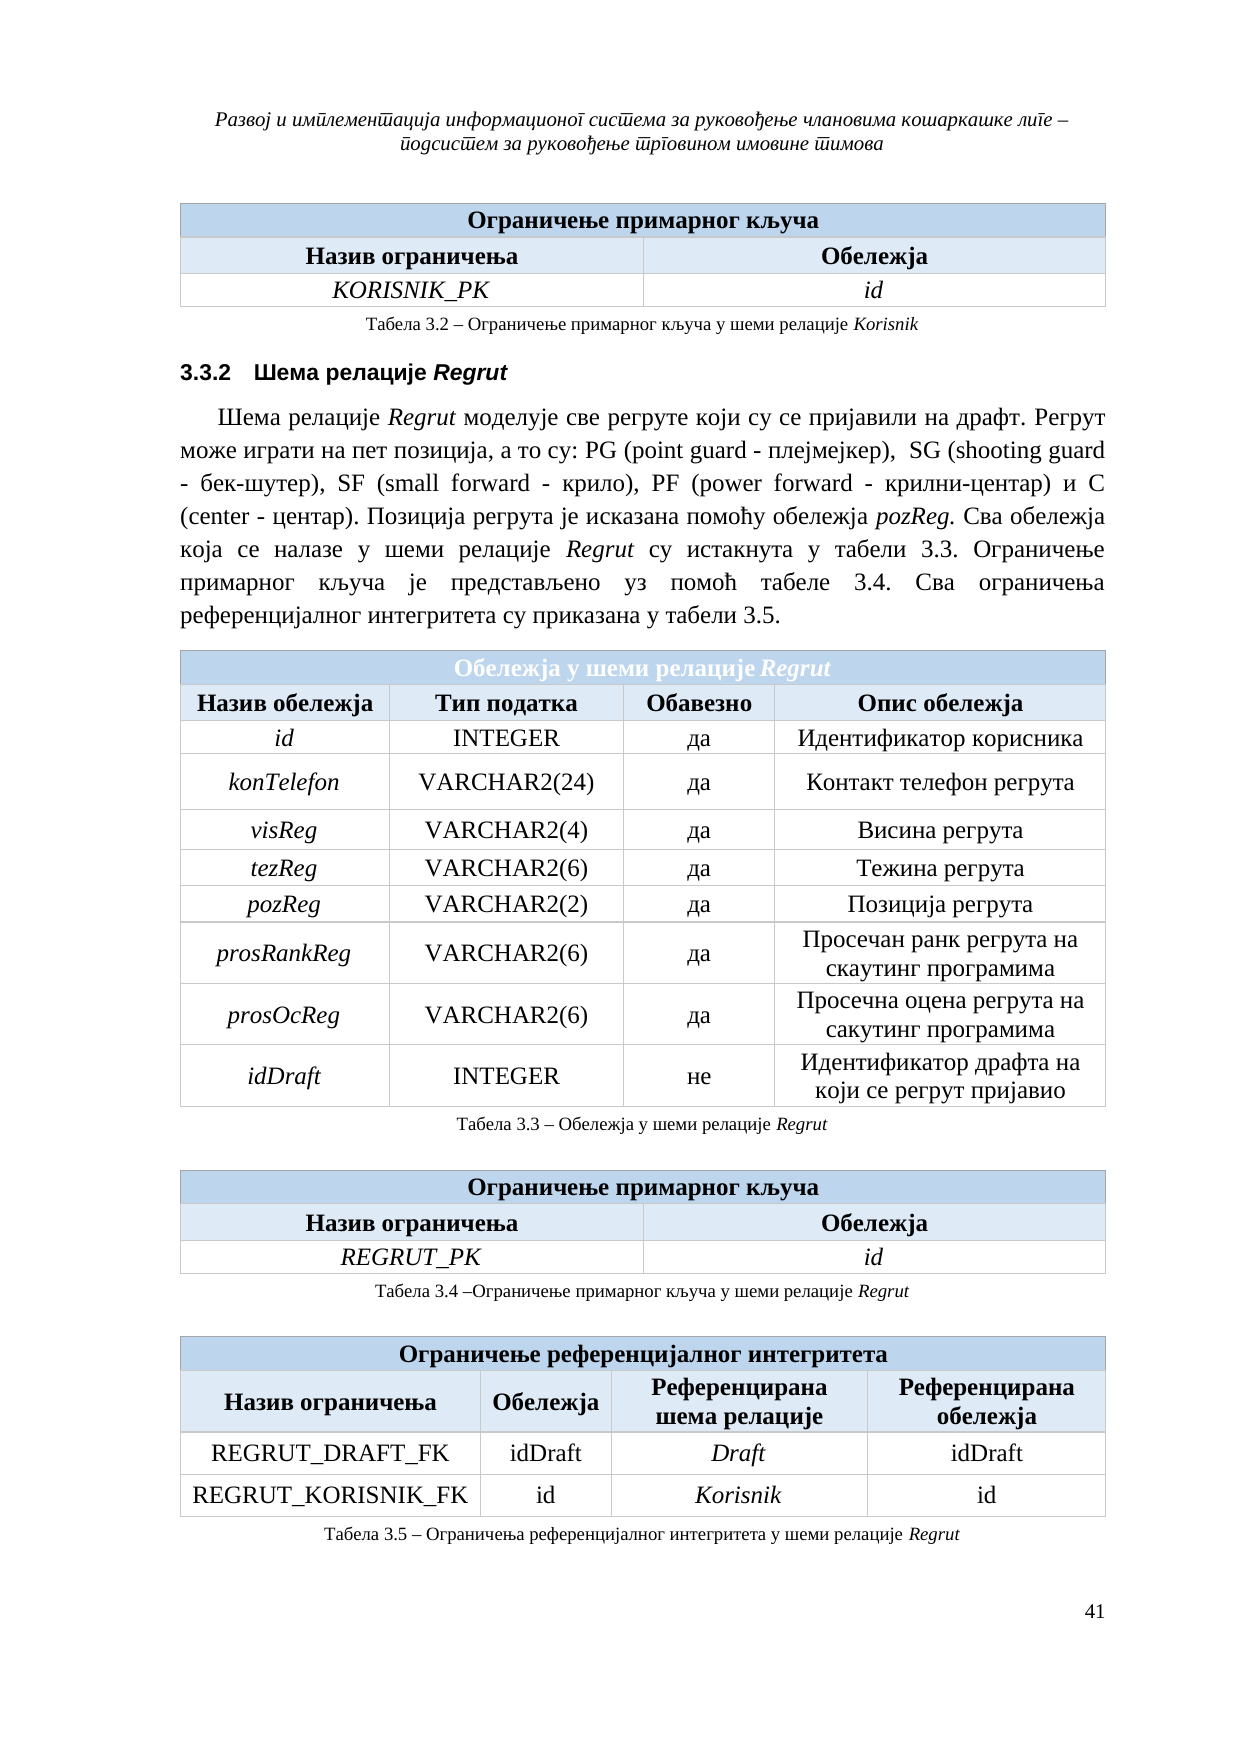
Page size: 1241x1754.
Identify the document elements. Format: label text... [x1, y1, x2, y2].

table_cell Контакт телефон регрута [775, 754, 1105, 809]
table_cell visReg [181, 810, 389, 848]
table_cell Тежина регрута [775, 850, 1105, 885]
table_cell REGRUT_KORISNIK_FK [181, 1475, 480, 1516]
table_cell Висина регрута [775, 810, 1105, 848]
table_cell prosOcReg [181, 984, 389, 1044]
table_header Обележја у шеми релације Regrut [181, 651, 1105, 684]
table_cell да [624, 984, 774, 1044]
table_cell Обележја [644, 1204, 1105, 1240]
table_cell не [624, 1045, 774, 1106]
text Шема релације Regrut моделује све регруте који су се пријавили на драфт. Регрут може играти на пет позиција, а то су: PG (point guard - плејмејкер), SG (shooting guard - бек-шутер), SF (small forward - крило), PF (power forward - крилни-центар) и C (center - центар). Позиција регрута је исказана помоћу обележја pozReg. Сва обележја која се налазе у шеми релације Regrut су истакнута у табели 3.3. Ограничење примарног кључа је представљено уз помоћ табеле 3.4. Сва ограничења референцијалног интегритета су приказана у табели 3.5. [180, 402, 1105, 629]
table_cell INTEGER [390, 721, 623, 753]
text Табела 3.4 –Ограничење примарног кључа у шеми релације Regrut [180, 1280, 1105, 1301]
table_cell Опис обележја [775, 685, 1105, 720]
table_cell VARCHAR2(2) [390, 886, 623, 921]
text Табела 3.5 – Ограничења референцијалног интегритета у шеми релације Regrut [180, 1523, 1105, 1544]
text Табела 3.3 – Обележја у шеми релације Regrut [180, 1113, 1105, 1134]
table_cell pozReg [181, 886, 389, 921]
table_cell VARCHAR2(4) [390, 810, 623, 848]
table_header Ограничење примарног кључа [181, 1171, 1105, 1203]
table_cell Позиција регрута [775, 886, 1105, 921]
table_cell VARCHAR2(6) [390, 984, 623, 1044]
table_cell INTEGER [390, 1045, 623, 1106]
table_cell id [181, 721, 389, 753]
table_cell idDraft [181, 1045, 389, 1106]
table_cell id [481, 1475, 611, 1516]
table_cell да [624, 923, 774, 983]
table_cell Просечан ранк регрута на скаутинг програмима [775, 923, 1105, 983]
table_cell Назив обележја [181, 685, 389, 720]
table_cell да [624, 754, 774, 809]
table_cell VARCHAR2(6) [390, 923, 623, 983]
table_cell да [624, 850, 774, 885]
table_cell Тип податка [390, 685, 623, 720]
table_cell idDraft [868, 1433, 1105, 1473]
table_cell Korisnik [612, 1475, 867, 1516]
table_cell id [868, 1475, 1105, 1516]
table_cell VARCHAR2(6) [390, 850, 623, 885]
table_cell Идентификатор драфта на који се регрут пријавио [775, 1045, 1105, 1106]
table_cell Draft [612, 1433, 867, 1473]
table_cell Просечна оцена регрута на сакутинг програмима [775, 984, 1105, 1044]
table_cell Обавезно [624, 685, 774, 720]
table_cell Идентификатор корисника [775, 721, 1105, 753]
table_cell id [644, 1241, 1105, 1272]
table_cell REGRUT_DRAFT_FK [181, 1433, 480, 1473]
text Табела 3.2 – Ограничење примарног кључа у шеми релације Korisnik [180, 313, 1105, 334]
table_cell prosRankReg [181, 923, 389, 983]
table_cell Референцирана шема релације [612, 1371, 867, 1431]
table_cell konTelefon [181, 754, 389, 809]
table_cell id [644, 274, 1105, 306]
table_cell да [624, 721, 774, 753]
table_cell idDraft [481, 1433, 611, 1473]
table_cell tezReg [181, 850, 389, 885]
table_cell REGRUT_PK [181, 1241, 643, 1272]
subtitle Шема релације Regrut [180, 359, 1105, 386]
table_cell Обележја [644, 238, 1105, 273]
table_cell Назив ограничења [181, 1371, 480, 1431]
table_cell Назив ограничења [181, 238, 643, 273]
table_header Ограничење референцијалног интегритета [181, 1337, 1105, 1370]
table_cell VARCHAR2(24) [390, 754, 623, 809]
table_cell KORISNIK_PK [181, 274, 643, 306]
table_cell Обележја [481, 1371, 611, 1431]
table_cell да [624, 886, 774, 921]
table_cell Референцирана обележја [868, 1371, 1105, 1431]
table_cell Назив ограничења [181, 1204, 643, 1240]
table_cell да [624, 810, 774, 848]
table_header Ограничење примарног кључа [181, 204, 1105, 236]
